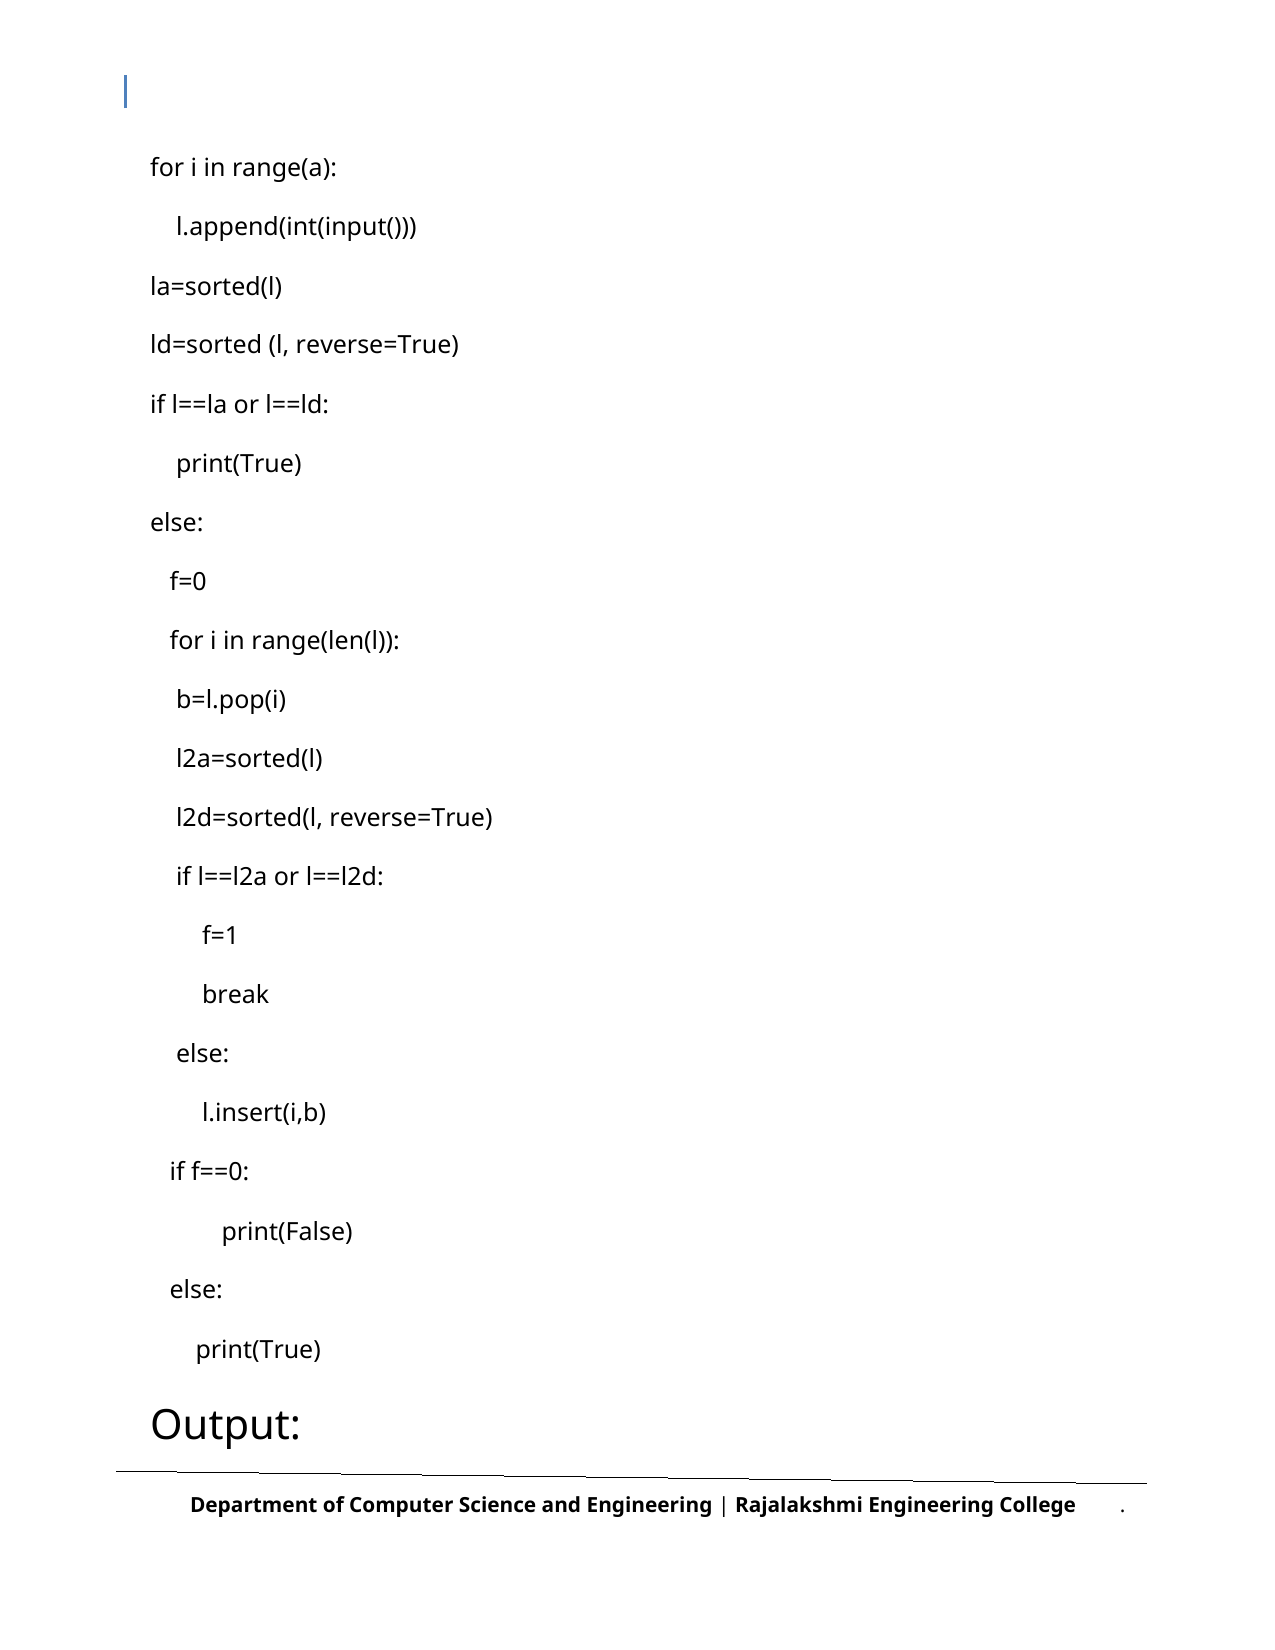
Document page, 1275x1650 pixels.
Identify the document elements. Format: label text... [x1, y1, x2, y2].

text l2a=sorted(l) [150, 741, 1125, 775]
text la=sorted(l) [150, 268, 1125, 302]
text break [150, 977, 1125, 1011]
text ld=sorted (l, reverse=True) [150, 327, 1125, 361]
text else: [150, 1036, 1125, 1070]
text f=1 [150, 918, 1125, 952]
text l.append(int(input())) [150, 209, 1125, 243]
text l2d=sorted(l, reverse=True) [150, 800, 1125, 834]
text if l==l2a or l==l2d: [150, 859, 1125, 893]
text if f==0: [150, 1154, 1125, 1188]
text Output: [150, 1394, 1125, 1451]
text else: [150, 504, 1125, 538]
text f=0 [150, 563, 1125, 597]
text print(True) [150, 1331, 1125, 1365]
text print(False) [150, 1213, 1125, 1247]
text print(True) [150, 445, 1125, 479]
text for i in range(a): [150, 150, 1125, 184]
text else: [150, 1272, 1125, 1306]
text if l==la or l==ld: [150, 386, 1125, 420]
text l.insert(i,b) [150, 1095, 1125, 1129]
text b=l.pop(i) [150, 682, 1125, 716]
text for i in range(len(l)): [150, 622, 1125, 657]
